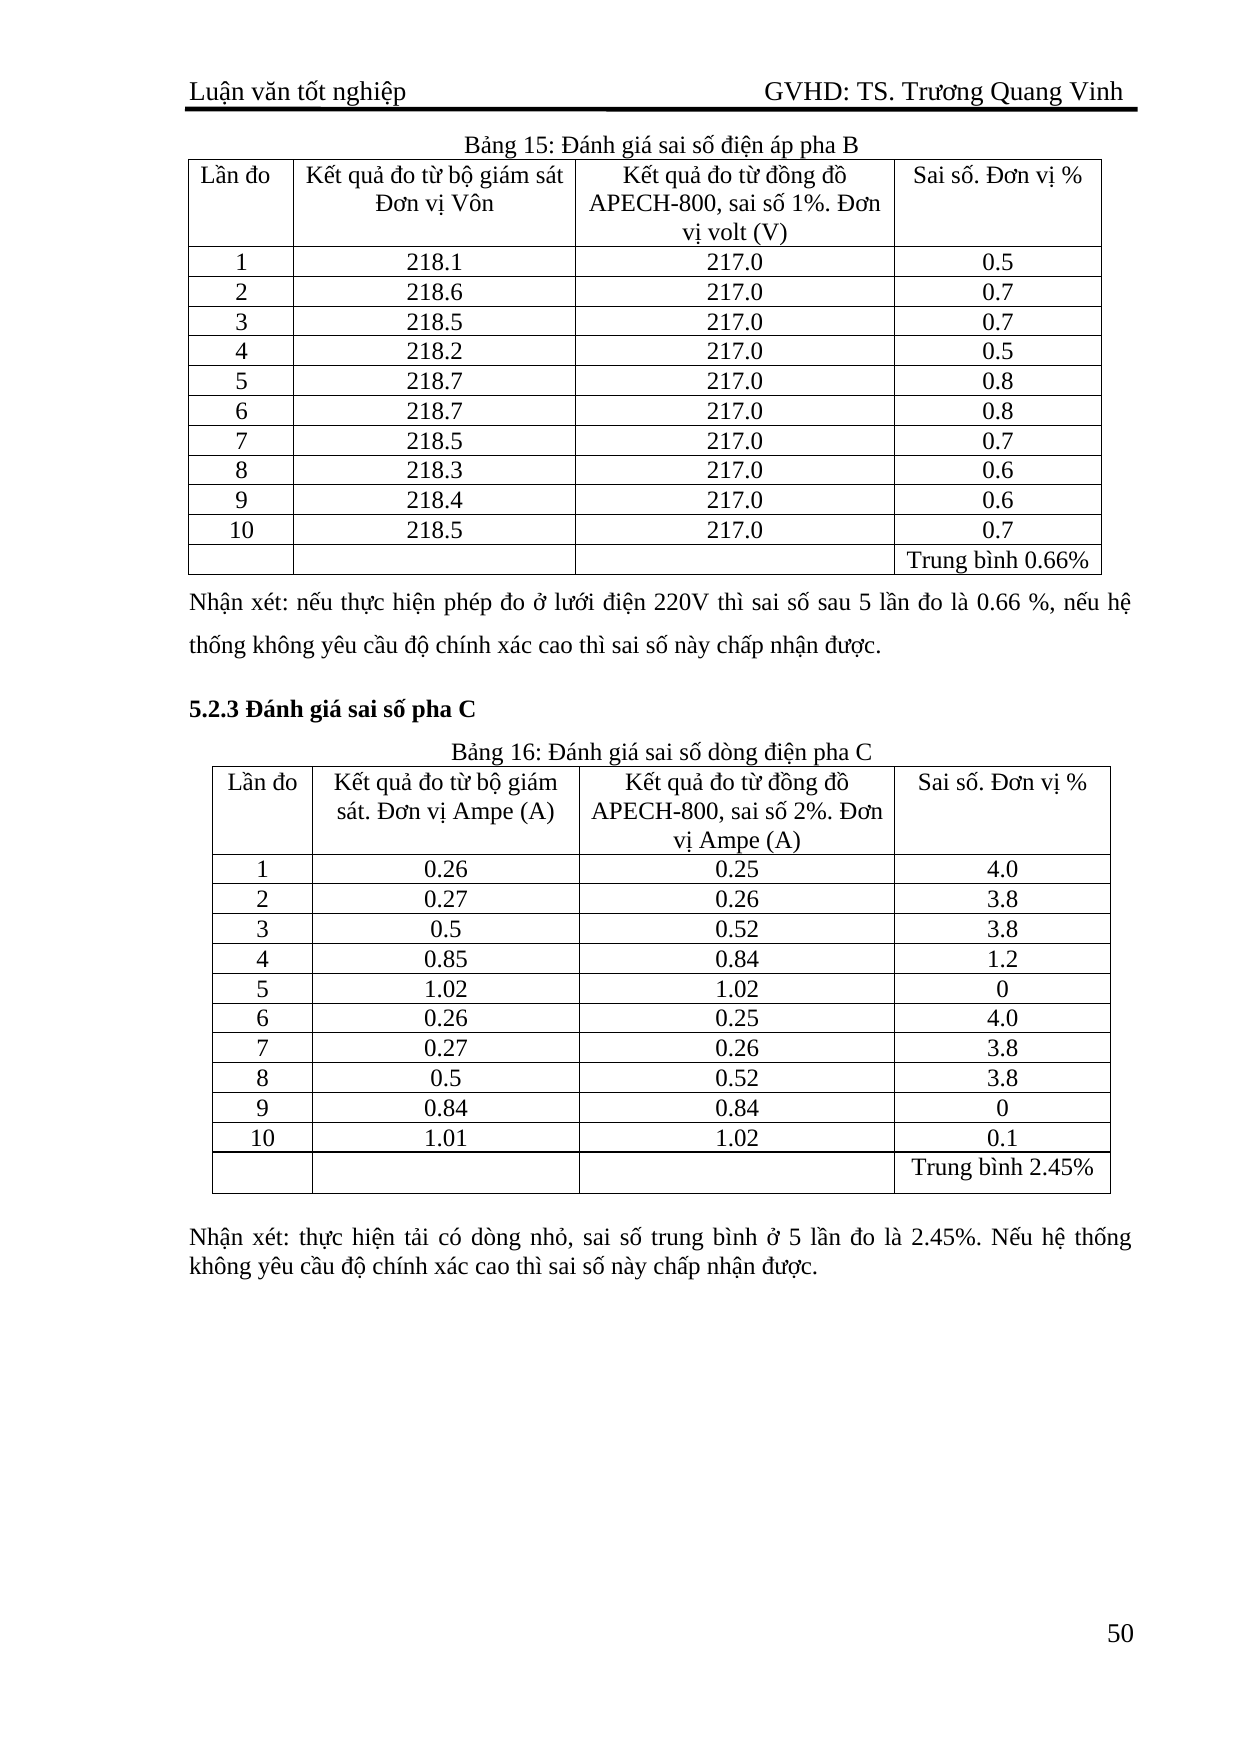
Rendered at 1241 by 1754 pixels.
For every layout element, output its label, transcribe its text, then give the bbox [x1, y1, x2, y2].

table_cell 0.84 [580, 1093, 894, 1122]
table_cell 218.5 [294, 307, 575, 335]
table_cell 0.7 [895, 426, 1101, 454]
table_cell 217.0 [576, 247, 894, 276]
table_header Kết quả đo từ bộ giám sát. Đơn vị Ampe (A) [313, 767, 579, 853]
table_cell 0.5 [313, 914, 579, 943]
table_cell 0.7 [895, 307, 1101, 335]
table_cell 10 [213, 1123, 312, 1151]
table_cell 0.26 [580, 1033, 894, 1062]
table_cell 217.0 [576, 485, 894, 514]
table_cell 0.25 [580, 855, 894, 883]
table_cell 0.5 [895, 247, 1101, 276]
table_cell 218.6 [294, 277, 575, 306]
table_cell 218.5 [294, 515, 575, 544]
table_cell [313, 1153, 579, 1192]
table_cell 9 [189, 485, 293, 514]
table_cell [189, 545, 293, 574]
table_cell 8 [189, 456, 293, 484]
table_cell 0.8 [895, 396, 1101, 425]
table_header Kết quả đo từ đồng đồ APECH-800, sai số 2%. Đơn vị Ampe (A) [580, 767, 894, 853]
text Bảng 16: Đánh giá sai số dòng điện pha C [189, 737, 1134, 766]
table_cell 0.7 [895, 515, 1101, 544]
table_cell 0.25 [580, 1004, 894, 1032]
table_cell Trung bình 0.66% [895, 545, 1101, 574]
table_cell 4.0 [895, 855, 1110, 883]
table_header Lần đo [189, 160, 293, 246]
table_cell 217.0 [576, 515, 894, 544]
table_cell 218.5 [294, 426, 575, 454]
table_cell 217.0 [576, 277, 894, 306]
table_cell 0.26 [313, 1004, 579, 1032]
table_cell 5 [213, 974, 312, 1002]
table_cell 217.0 [576, 366, 894, 395]
table_cell 1.02 [580, 1123, 894, 1151]
table_cell 3.8 [895, 1033, 1110, 1062]
table_cell 6 [213, 1004, 312, 1032]
table_cell 0.7 [895, 277, 1101, 306]
table_cell 0.27 [313, 884, 579, 913]
table_header Sai số. Đơn vị % [895, 160, 1101, 246]
table_cell [294, 545, 575, 574]
table_cell 217.0 [576, 336, 894, 365]
table_cell 5 [189, 366, 293, 395]
text Nhận xét: thực hiện tải có dòng nhỏ, sai số trung bình ở 5 lần đo là 2.45%. Nếu hệ thống không yêu cầu độ chính xác cao thì sai số này chấp nhận được. [189, 1222, 1134, 1280]
table_cell 218.7 [294, 396, 575, 425]
table_cell 1 [213, 855, 312, 883]
table_cell 7 [189, 426, 293, 454]
table_cell 6 [189, 396, 293, 425]
table_cell 1.02 [313, 974, 579, 1002]
table_cell 218.1 [294, 247, 575, 276]
text Bảng 15: Đánh giá sai số điện áp pha B [189, 130, 1134, 159]
table_cell 3 [189, 307, 293, 335]
text Nhận xét: nếu thực hiện phép đo ở lưới điện 220V thì sai số sau 5 lần đo là 0.66 %, nếu hệ thống không yêu cầu độ chính xác cao thì sai số này chấp nhận được. [189, 587, 1134, 659]
table_cell 1.2 [895, 944, 1110, 973]
table_cell 7 [213, 1033, 312, 1062]
table_cell 0 [895, 1093, 1110, 1122]
table_header Lần đo [213, 767, 312, 853]
table_cell 4 [189, 336, 293, 365]
table_cell 0 [895, 974, 1110, 1002]
table_cell 3 [213, 914, 312, 943]
subtitle 5.2.3 Đánh giá sai số pha C [189, 694, 1134, 723]
table_cell 9 [213, 1093, 312, 1122]
table_header Sai số. Đơn vị % [895, 767, 1110, 853]
table_cell 10 [189, 515, 293, 544]
table_cell 8 [213, 1063, 312, 1092]
table_header Kết quả đo từ đồng đồ APECH-800, sai số 1%. Đơn vị volt (V) [576, 160, 894, 246]
table_cell 0.5 [313, 1063, 579, 1092]
table_cell 2 [213, 884, 312, 913]
table_cell 1.01 [313, 1123, 579, 1151]
table_cell 1.02 [580, 974, 894, 1002]
table_cell 2 [189, 277, 293, 306]
table_cell 0.6 [895, 485, 1101, 514]
table_cell Trung bình 2.45% [895, 1153, 1110, 1192]
table_cell 1 [189, 247, 293, 276]
table_cell 217.0 [576, 426, 894, 454]
table_header Kết quả đo từ bộ giám sát Đơn vị Vôn [294, 160, 575, 246]
table_cell 0.5 [895, 336, 1101, 365]
table_cell 217.0 [576, 307, 894, 335]
table_cell 4.0 [895, 1004, 1110, 1032]
table_cell 217.0 [576, 456, 894, 484]
table_cell 0.52 [580, 914, 894, 943]
table_cell 0.8 [895, 366, 1101, 395]
table_cell [580, 1153, 894, 1192]
table_cell 218.2 [294, 336, 575, 365]
table_cell 218.4 [294, 485, 575, 514]
table_cell 0.1 [895, 1123, 1110, 1151]
table_cell 0.6 [895, 456, 1101, 484]
table_cell 218.7 [294, 366, 575, 395]
table_cell [213, 1153, 312, 1192]
table_cell 0.84 [580, 944, 894, 973]
table_cell 218.3 [294, 456, 575, 484]
table_cell 0.27 [313, 1033, 579, 1062]
table_cell 4 [213, 944, 312, 973]
table_cell 0.52 [580, 1063, 894, 1092]
table_cell 0.26 [580, 884, 894, 913]
table_cell 3.8 [895, 884, 1110, 913]
table_cell 0.84 [313, 1093, 579, 1122]
table_cell 3.8 [895, 914, 1110, 943]
table_cell 217.0 [576, 396, 894, 425]
table_cell [576, 545, 894, 574]
table_cell 3.8 [895, 1063, 1110, 1092]
table_cell 0.85 [313, 944, 579, 973]
table_cell 0.26 [313, 855, 579, 883]
